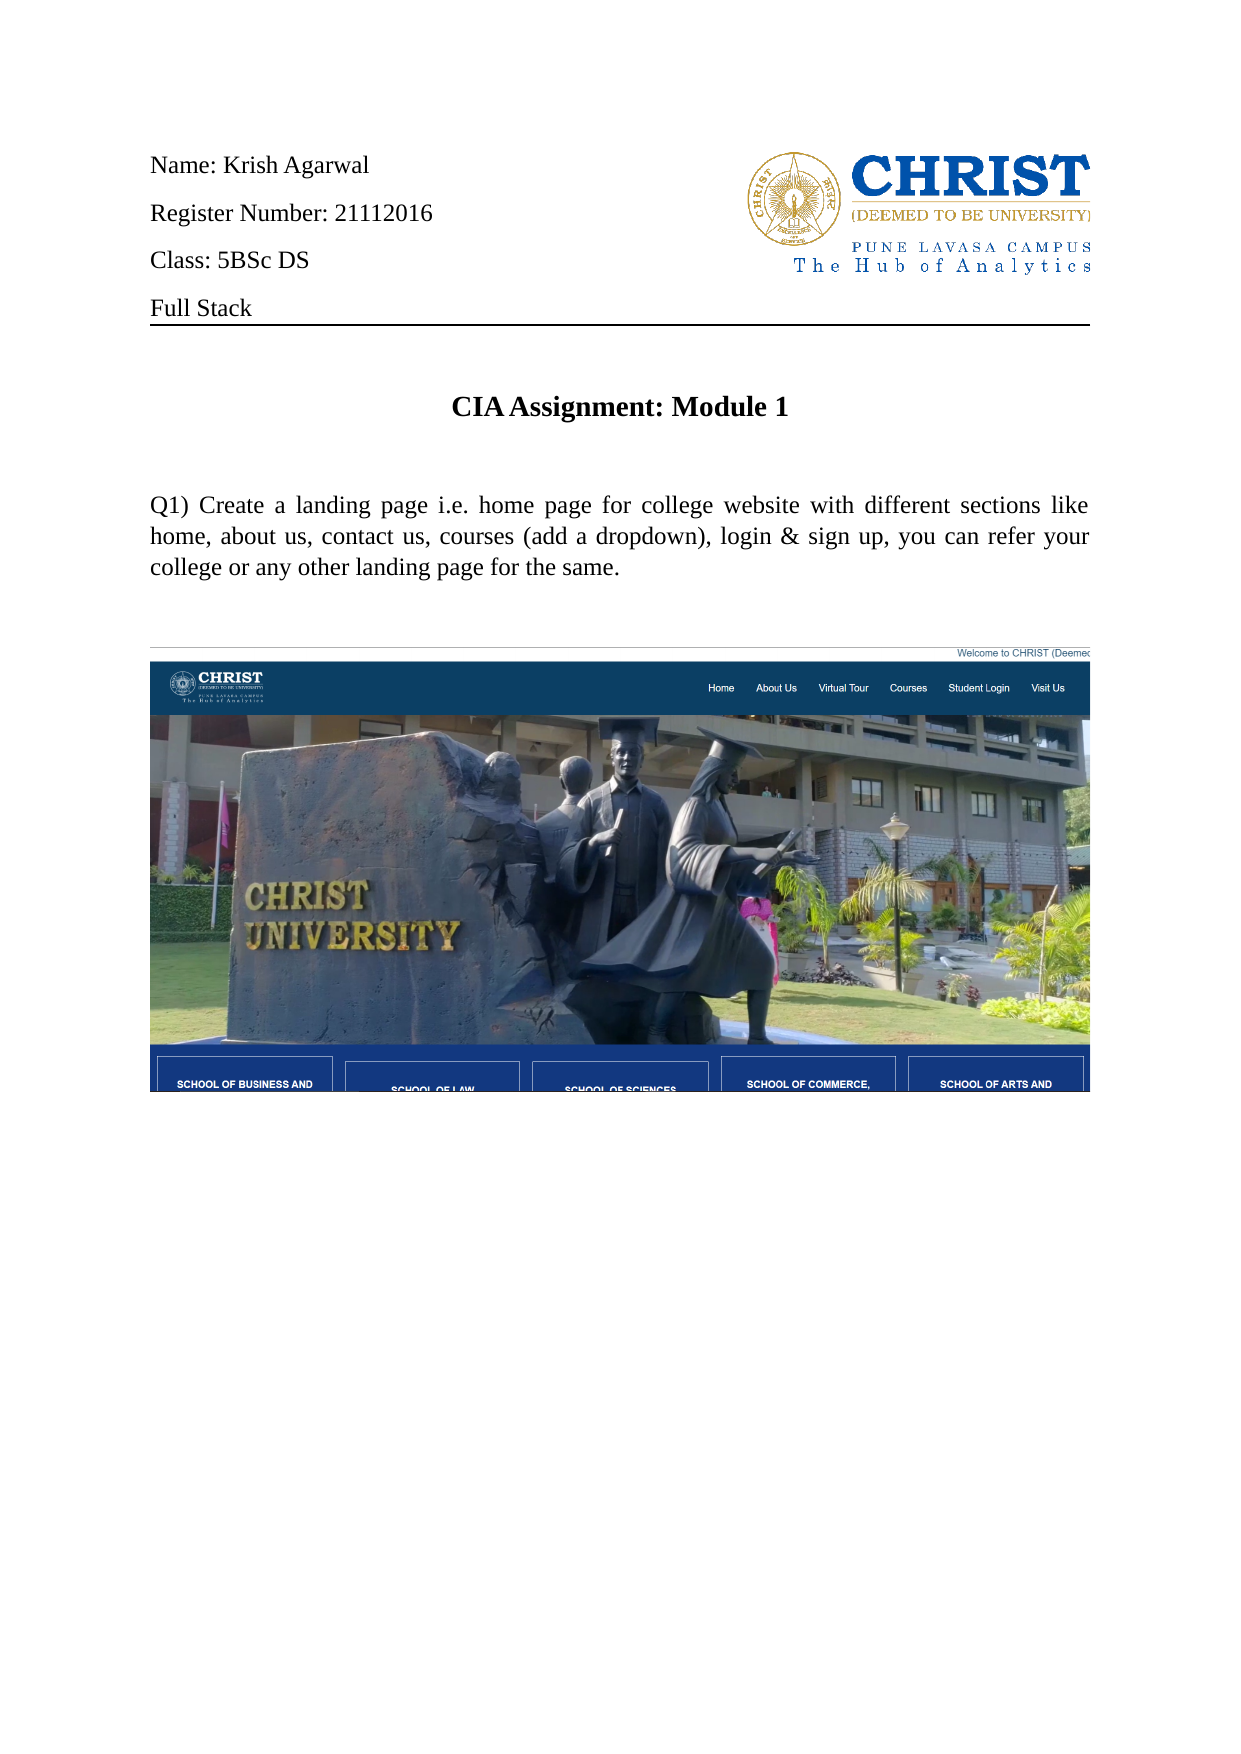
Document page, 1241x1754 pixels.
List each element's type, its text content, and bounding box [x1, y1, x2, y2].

picture [150, 647, 1091, 1092]
text Q1) Create a landing page i.e. home page for college website with different sections like home, about us, contact us, courses (add a dropdown), login & sign up, you can refer your college or any other landing page for the same. [150, 490, 1090, 581]
text Class: 5BSc DS [150, 245, 747, 274]
text CIA Assignment: Module 1 [150, 389, 1090, 423]
text Register Number: 21112016 [150, 198, 747, 226]
text Full Stack [150, 293, 1090, 324]
picture [747, 152, 1091, 275]
text Name: Krish Agarwal [150, 150, 1090, 179]
